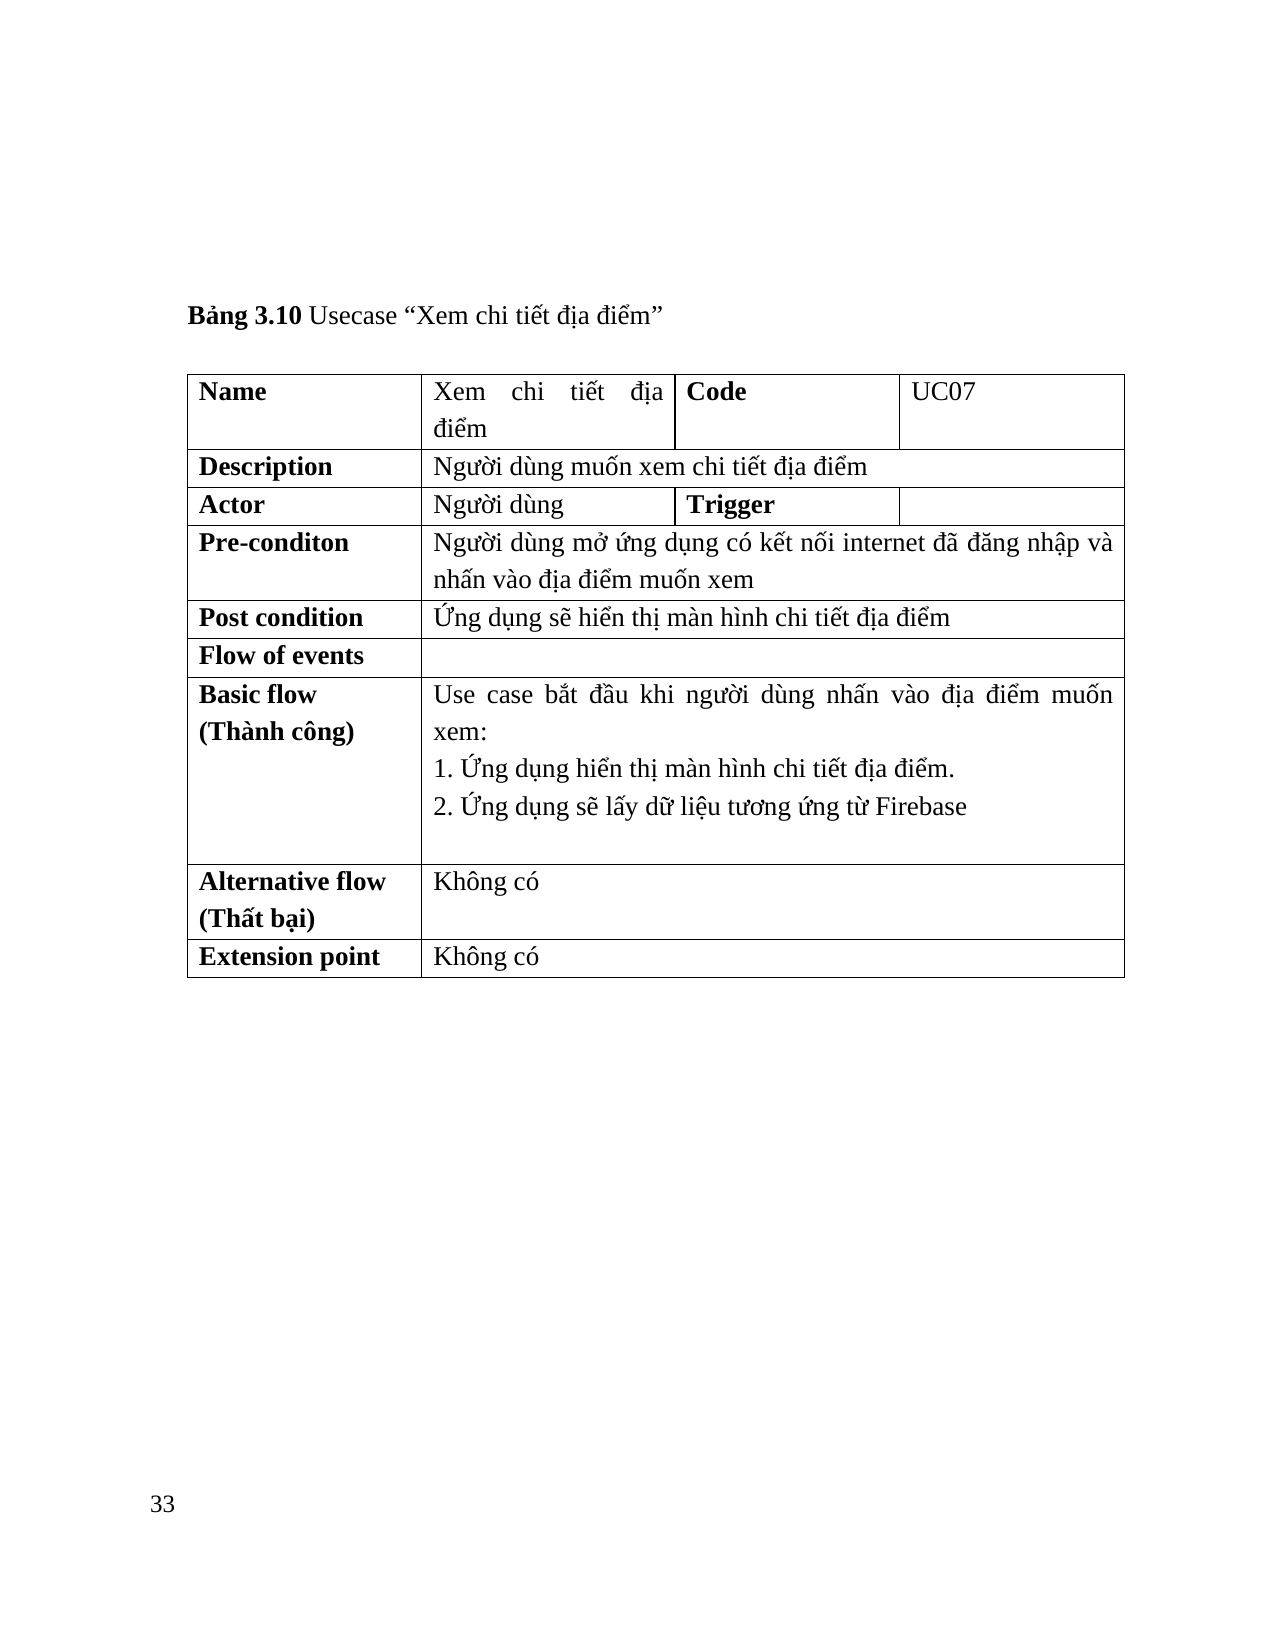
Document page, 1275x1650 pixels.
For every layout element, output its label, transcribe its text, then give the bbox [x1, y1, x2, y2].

table_cell Người dùng muốn xem chi tiết địa điểm [422, 450, 1124, 487]
table_cell Basic flow (Thành công) [188, 678, 421, 864]
table_cell Không có [422, 940, 1124, 977]
table_cell Use case bắt đầu khi người dùng nhấn vào địa điểm muốn xem: 1. Ứng dụng hiển thị màn hình chi tiết địa điểm. 2. Ứng dụng sẽ lấy dữ liệu tương ứng từ Firebase [422, 678, 1124, 864]
table_header UC07 [900, 375, 1124, 449]
text Bảng 3.10 Usecase “Xem chi tiết địa điểm” [187, 299, 1125, 330]
table_header Name [188, 375, 421, 449]
table_cell Description [188, 450, 421, 487]
table_cell Pre-conditon [188, 526, 421, 600]
table_cell [900, 488, 1124, 525]
table_cell Người dùng [422, 488, 674, 525]
table_cell Không có [422, 865, 1124, 939]
table_cell [422, 639, 1124, 677]
table_cell Post condition [188, 601, 421, 638]
table_header Code [676, 375, 899, 449]
table_header Xem chi tiết địa điểm [422, 375, 674, 449]
table_cell Actor [188, 488, 421, 525]
table_cell Trigger [676, 488, 899, 525]
table_cell Người dùng mở ứng dụng có kết nối internet đã đăng nhập và nhấn vào địa điểm muốn xem [422, 526, 1124, 600]
table_cell Ứng dụng sẽ hiển thị màn hình chi tiết địa điểm [422, 601, 1124, 638]
table_cell Alternative flow (Thất bại) [188, 865, 421, 939]
table_cell Extension point [188, 940, 421, 977]
table_cell Flow of events [188, 639, 421, 677]
